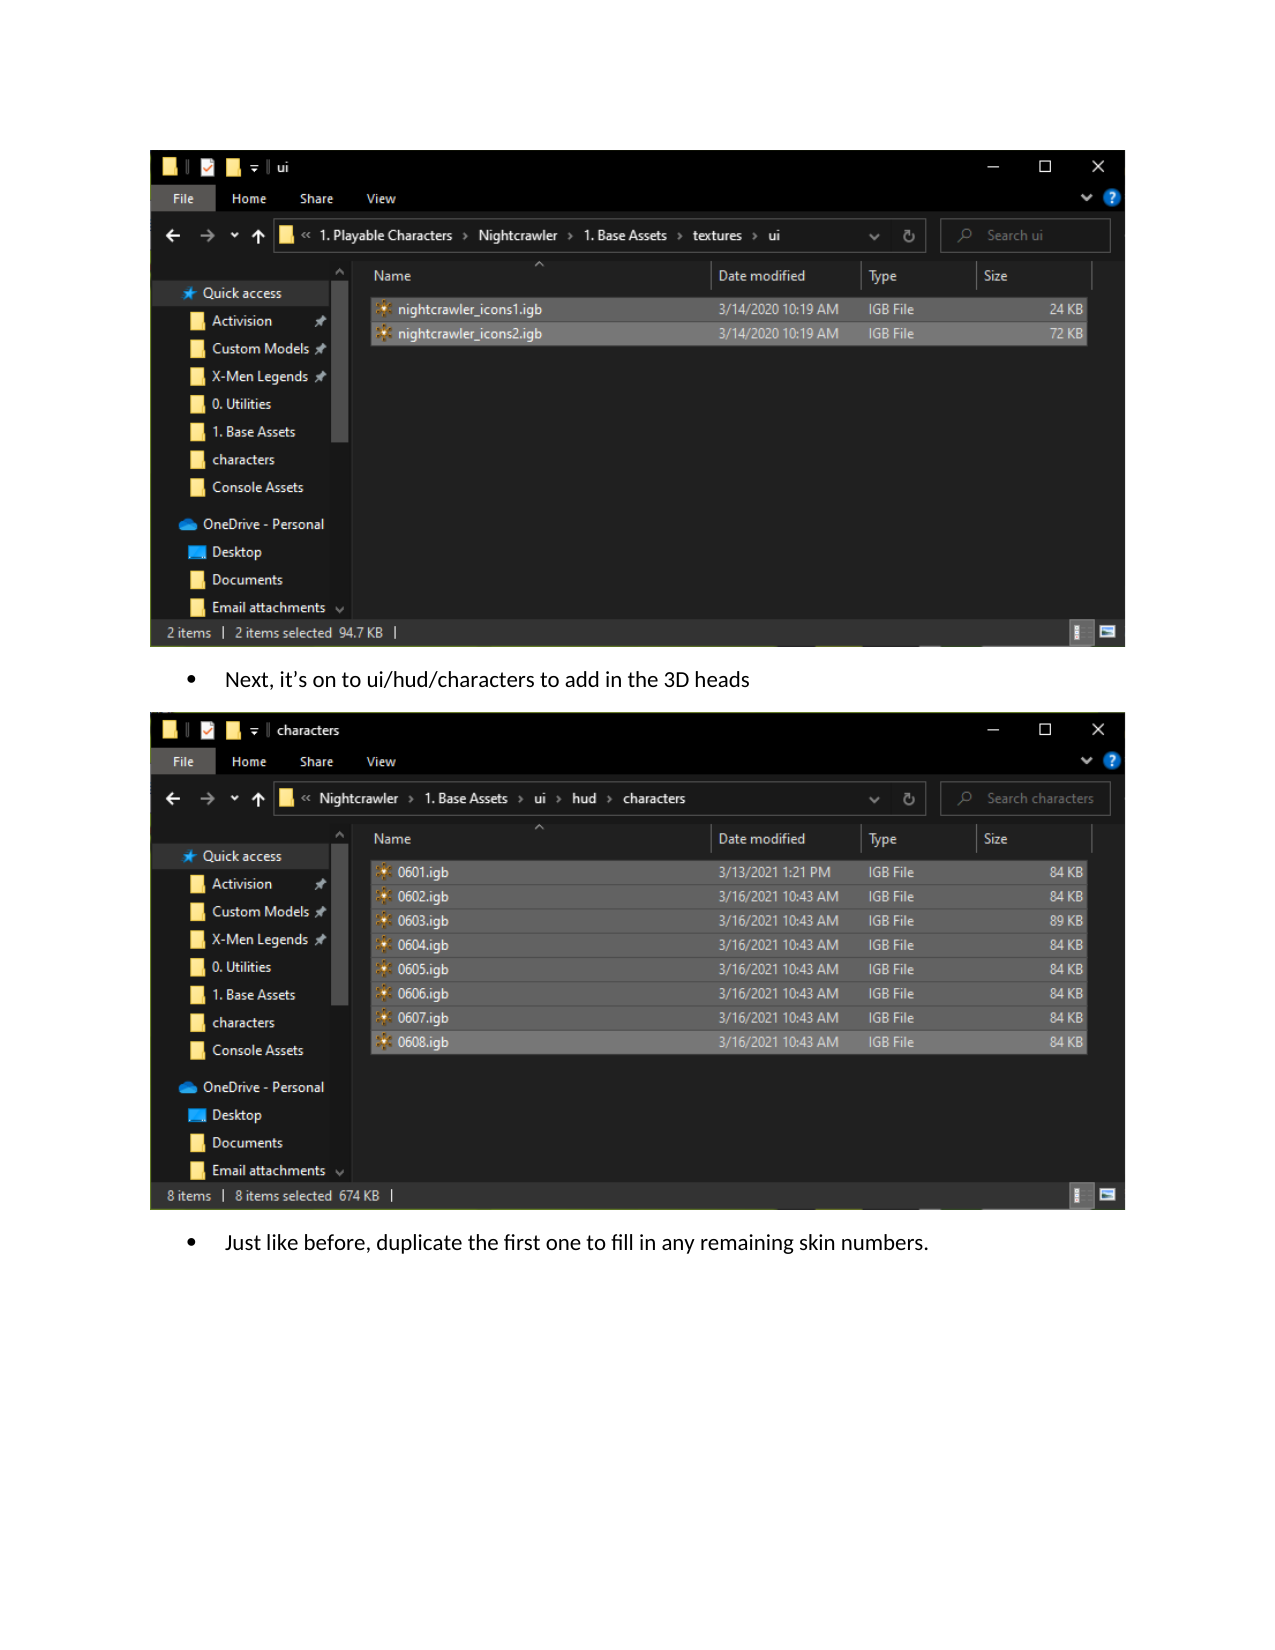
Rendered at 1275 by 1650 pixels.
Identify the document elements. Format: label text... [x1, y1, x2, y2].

picture [150, 712, 1125, 1210]
picture [150, 150, 1125, 647]
list Next, it’s on to ui/hud/characters to add in the 3D heads [187, 666, 1125, 694]
list Just like before, duplicate the first one to fill in any remaining skin numbers. [187, 1228, 1125, 1256]
